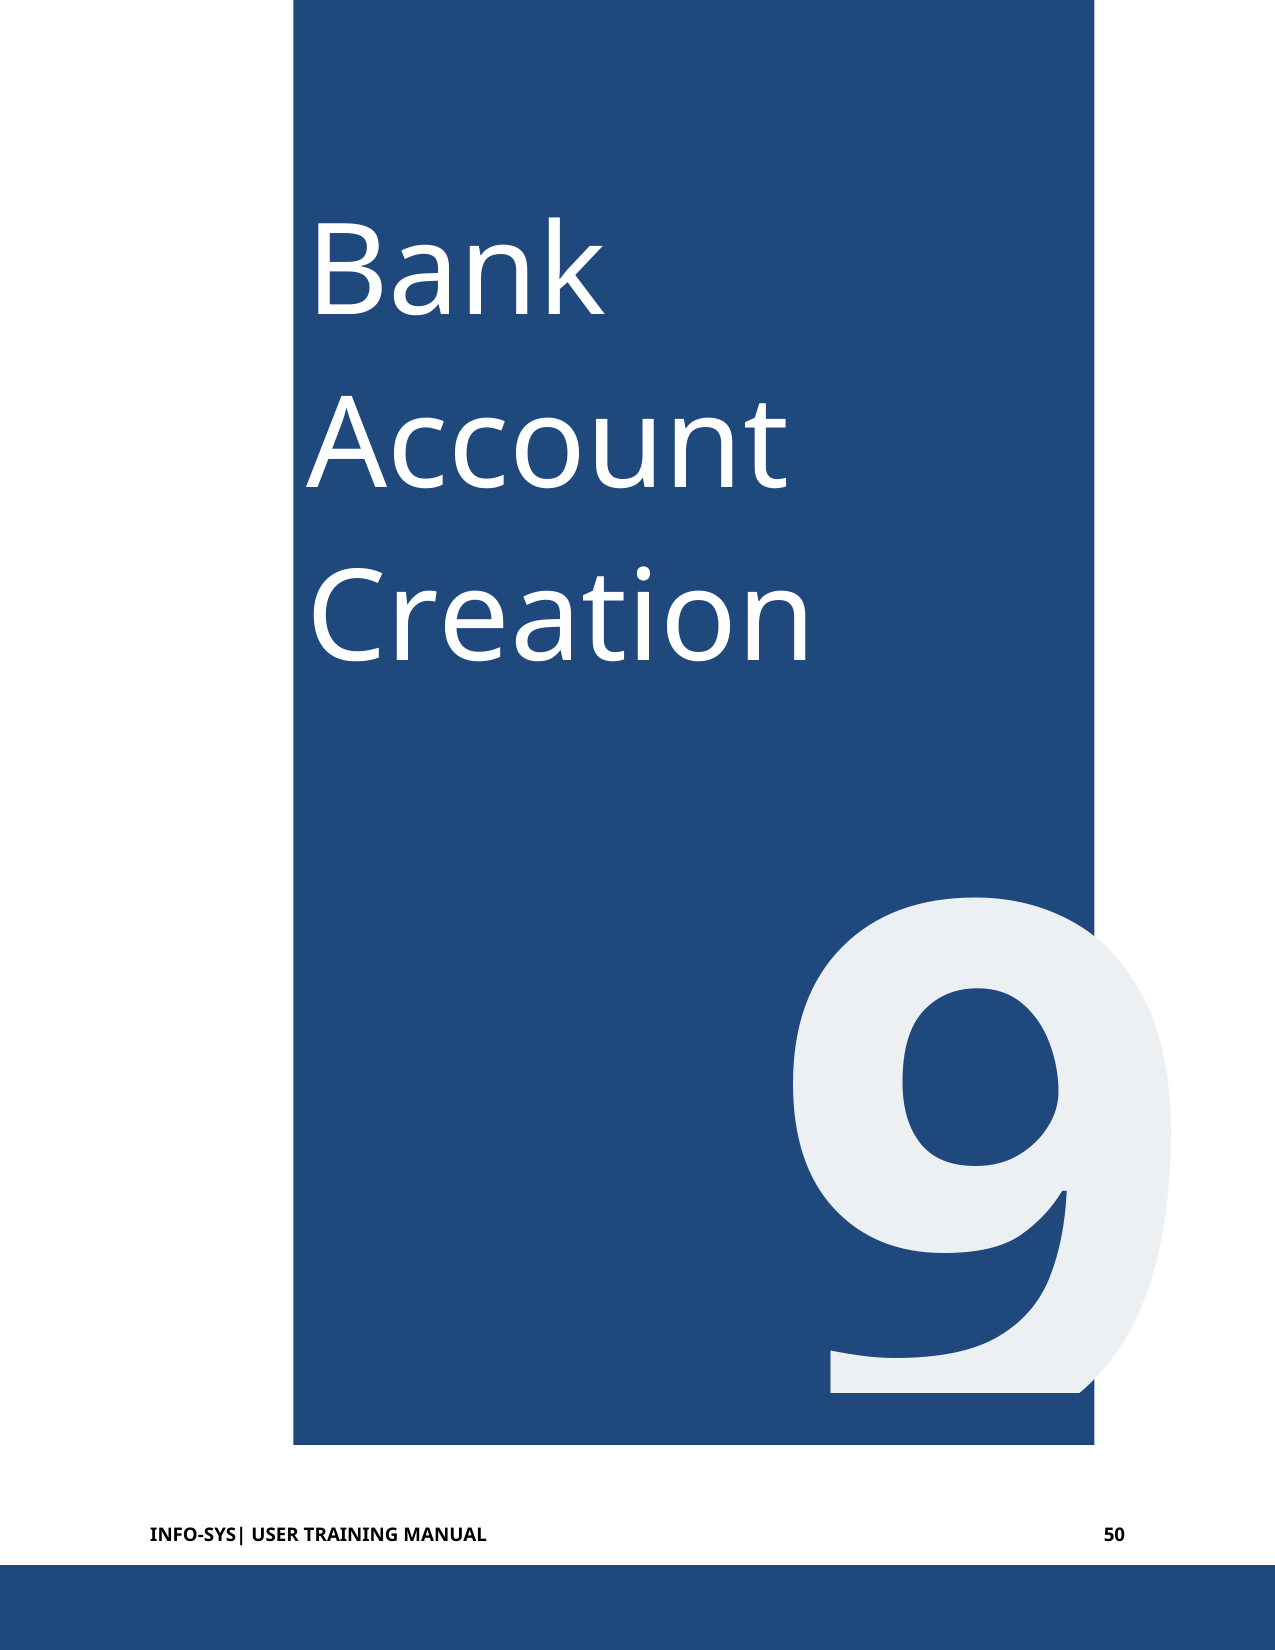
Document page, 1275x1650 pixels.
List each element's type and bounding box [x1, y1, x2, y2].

picture [0, 1565, 1275, 1650]
picture [293, 0, 1095, 1445]
picture [903, 988, 1058, 1166]
